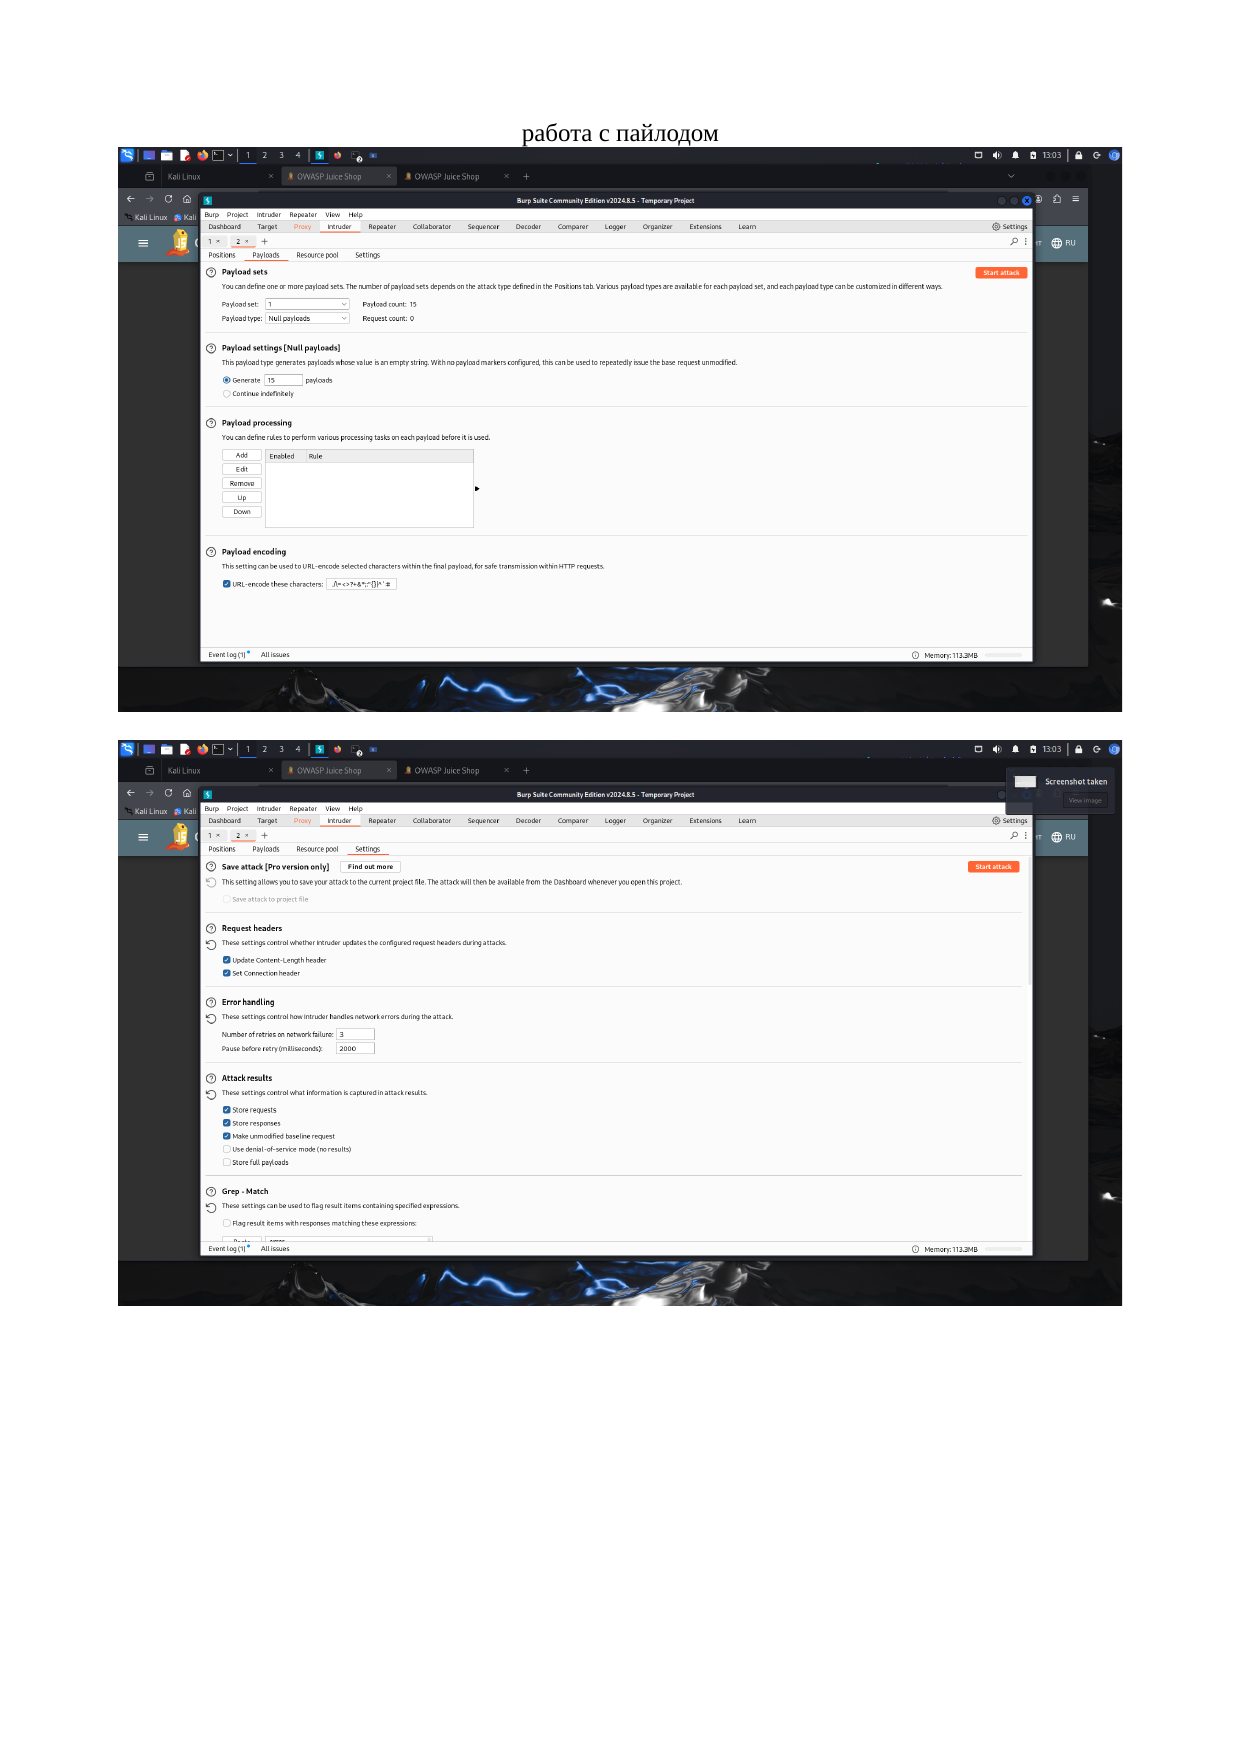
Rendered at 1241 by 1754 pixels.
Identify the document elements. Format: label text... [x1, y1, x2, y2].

text работа с пайлодом [118, 118, 1122, 147]
picture [118, 147, 1123, 712]
picture [118, 740, 1123, 1306]
